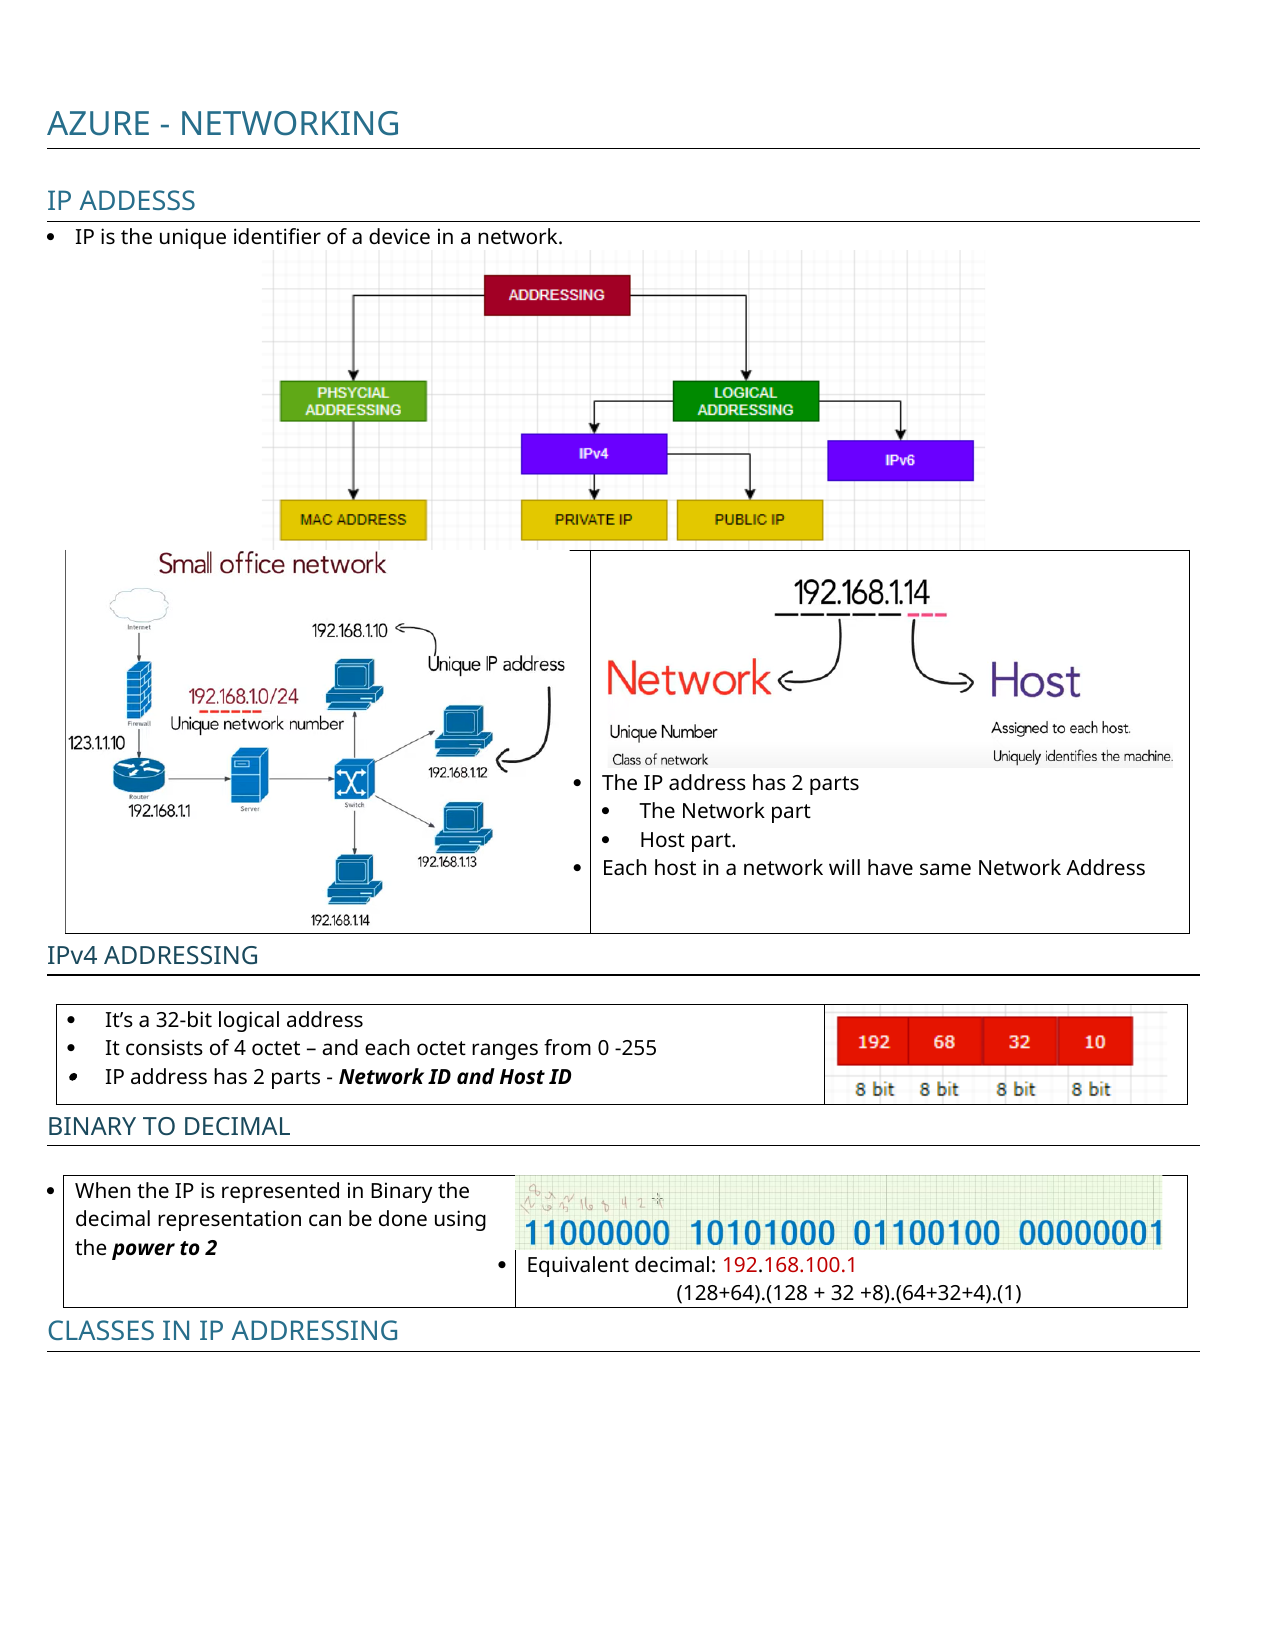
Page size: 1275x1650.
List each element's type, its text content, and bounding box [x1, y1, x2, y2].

picture [515, 1175, 1163, 1250]
subtitle CLASSES IN IP ADDRESSING [47, 1312, 1200, 1351]
table_header It’s a 32-bit logical address It consists of 4 octet – and each octet ranges from 0 -255 IP address has 2 parts - Network ID and Host ID [57, 1005, 824, 1103]
list IP is the unique identifier of a device in a network. [47, 222, 1200, 251]
subtitle AZURE - NETWORKING [47, 100, 1200, 148]
table_header When the IP is represented in Binary the decimal representation can be done using the power to 2 [64, 1176, 515, 1307]
subtitle IP ADDESSS [47, 182, 1200, 221]
table_header [1168, 1005, 1187, 1103]
subtitle IPv4 ADDRESSING [47, 938, 1200, 974]
subtitle BINARY TO DECIMAL [47, 1109, 1200, 1145]
table_header Equivalent decimal: 192.168.100.1 (128+64).(128 + 32 +8).(64+32+4).(1) [516, 1176, 1187, 1307]
picture [65, 250, 986, 933]
picture [825, 1005, 1168, 1104]
table_header The IP address has 2 parts The Network part Host part. Each host in a network will have same Network Address [591, 551, 1189, 933]
picture [607, 579, 1173, 768]
table_header [570, 551, 590, 933]
